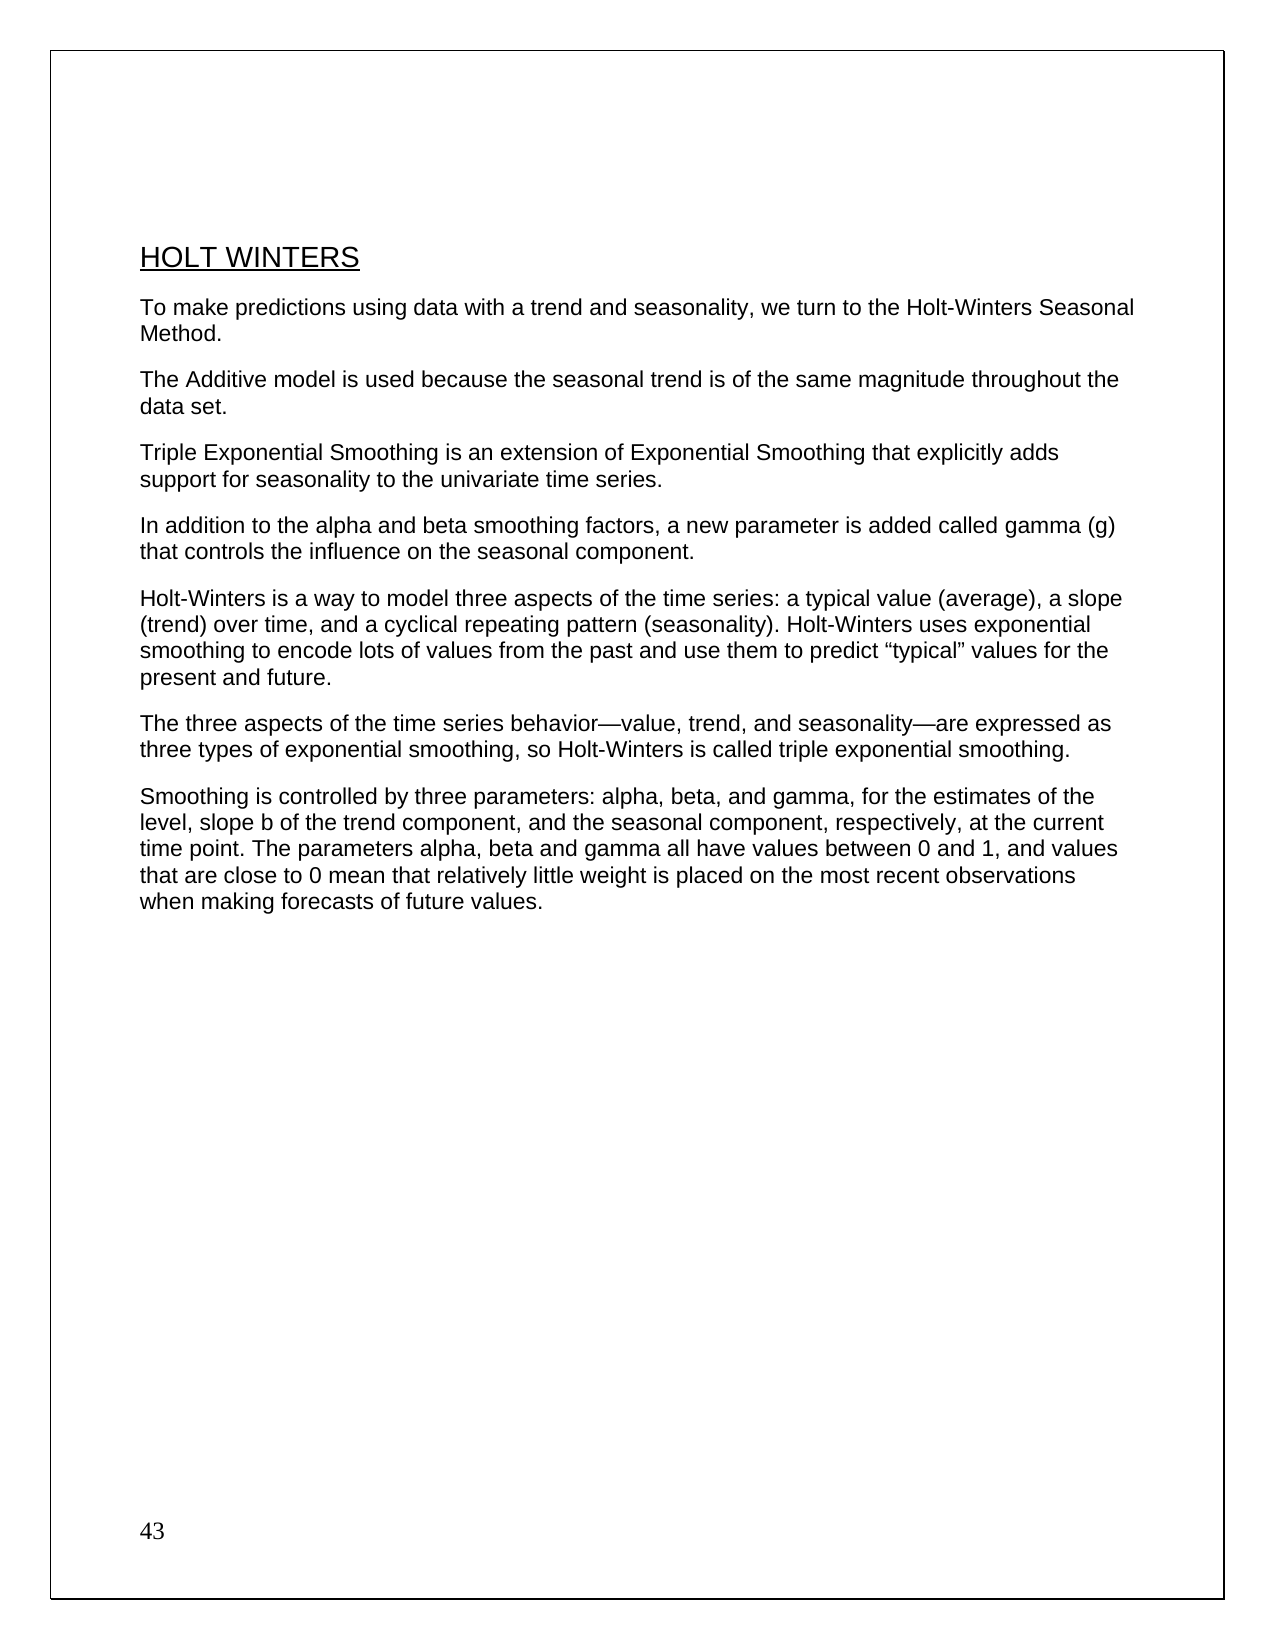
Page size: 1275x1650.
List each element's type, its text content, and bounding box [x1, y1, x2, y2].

text The Additive model is used because the seasonal trend is of the same magnitude throughout the data set. [139, 366, 1137, 419]
text Smoothing is controlled by three parameters: alpha, beta, and gamma, for the estimates of the level, slope b of the trend component, and the seasonal component, respectively, at the current time point. The parameters alpha, beta and gamma all have values between 0 and 1, and values that are close to 0 mean that relatively little weight is placed on the most recent observations when making forecasts of future values. [139, 783, 1137, 914]
text HOLT WINTERS [139, 240, 1137, 274]
text In addition to the alpha and beta smoothing factors, a new parameter is added called gamma (g) that controls the influence on the seasonal component. [139, 512, 1137, 564]
text Triple Exponential Smoothing is an extension of Exponential Smoothing that explicitly adds support for seasonality to the univariate time series. [139, 439, 1137, 492]
text The three aspects of the time series behavior—value, trend, and seasonality—are expressed as three types of exponential smoothing, so Holt-Winters is called triple exponential smoothing. [139, 710, 1137, 763]
text Holt-Winters is a way to model three aspects of the time series: a typical value (average), a slope (trend) over time, and a cyclical repeating pattern (seasonality). Holt-Winters uses exponential smoothing to encode lots of values from the past and use them to predict “typical” values for the present and future. [139, 584, 1137, 690]
text To make predictions using data with a trend and seasonality, we turn to the Holt-Winters Seasonal Method. [139, 294, 1137, 346]
